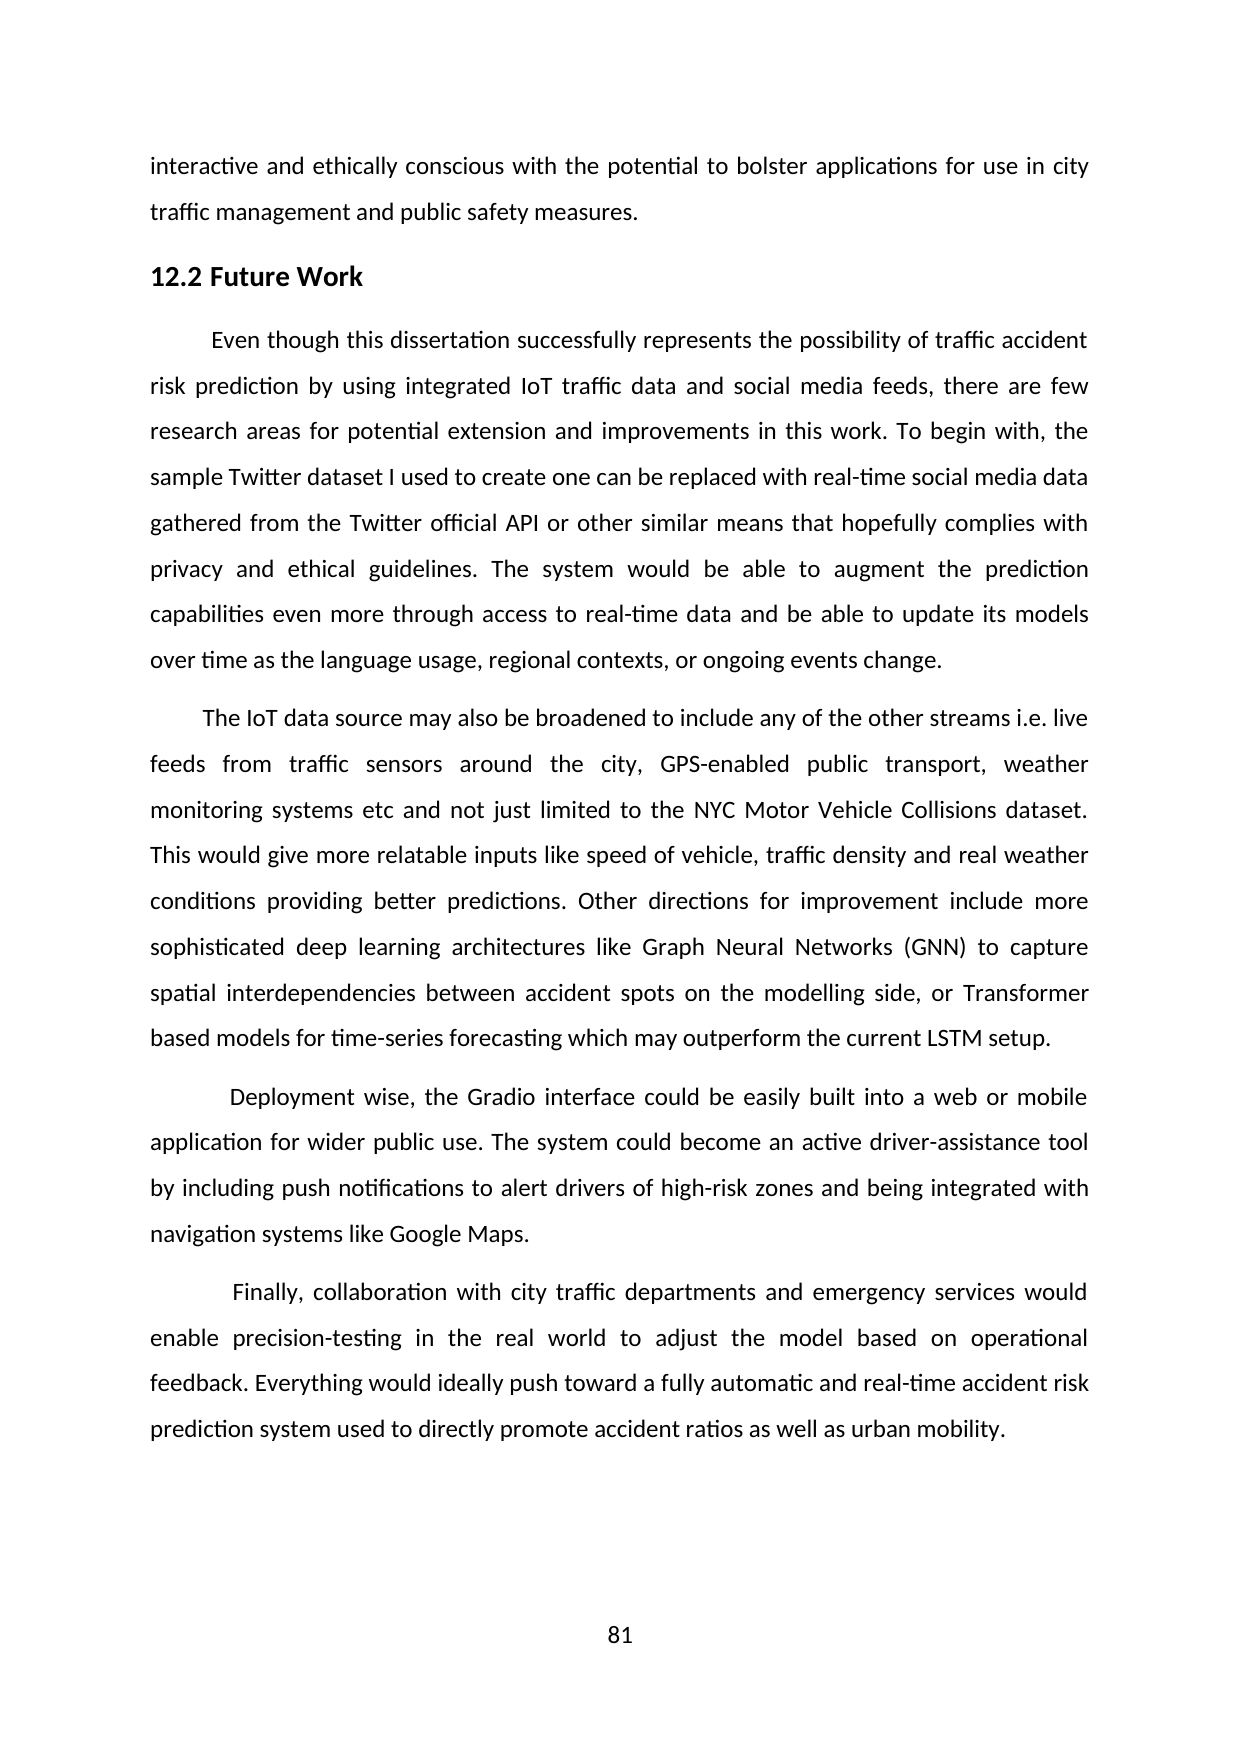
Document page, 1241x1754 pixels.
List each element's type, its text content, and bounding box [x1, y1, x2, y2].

text The IoT data source may also be broadened to include any of the other streams i.e. live feeds from traffic sensors around the city, GPS-enabled public transport, weather monitoring systems etc and not just limited to the NYC Motor Vehicle Collisions dataset. This would give more relatable inputs like speed of vehicle, traffic density and real weather conditions providing better predictions. Other directions for improvement include more sophisticated deep learning architectures like Graph Neural Networks (GNN) to capture spatial interdependencies between accident spots on the modelling side, or Transformer based models for time-series forecasting which may outperform the current LSTM setup. [150, 702, 1090, 1053]
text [150, 150, 1090, 226]
text Finally, collaboration with city traffic departments and emergency services would enable precision-testing in the real world to adjust the model based on operational feedback. Everything would ideally push toward a fully automatic and real-time accident risk prediction system used to directly promote accident ratios as well as urban mobility. [150, 1276, 1090, 1444]
text Deployment wise, the Gradio interface could be easily built into a web or mobile application for wider public use. The system could become an active driver-assistance tool by including push notifications to alert drivers of high-risk zones and being integrated with navigation systems like Google Maps. [150, 1081, 1090, 1248]
subtitle Future Work [150, 258, 1090, 294]
text Even though this dissertation successfully represents the possibility of traffic accident risk prediction by using integrated IoT traffic data and social media feeds, there are few research areas for potential extension and improvements in this work. To begin with, the sample Twitter dataset I used to create one can be replaced with real-time social media data gathered from the Twitter official API or other similar means that hopefully complies with privacy and ethical guidelines. The system would be able to augment the prediction capabilities even more through access to real-time data and be able to update its models over time as the language usage, regional contexts, or ongoing events change. [150, 324, 1090, 675]
